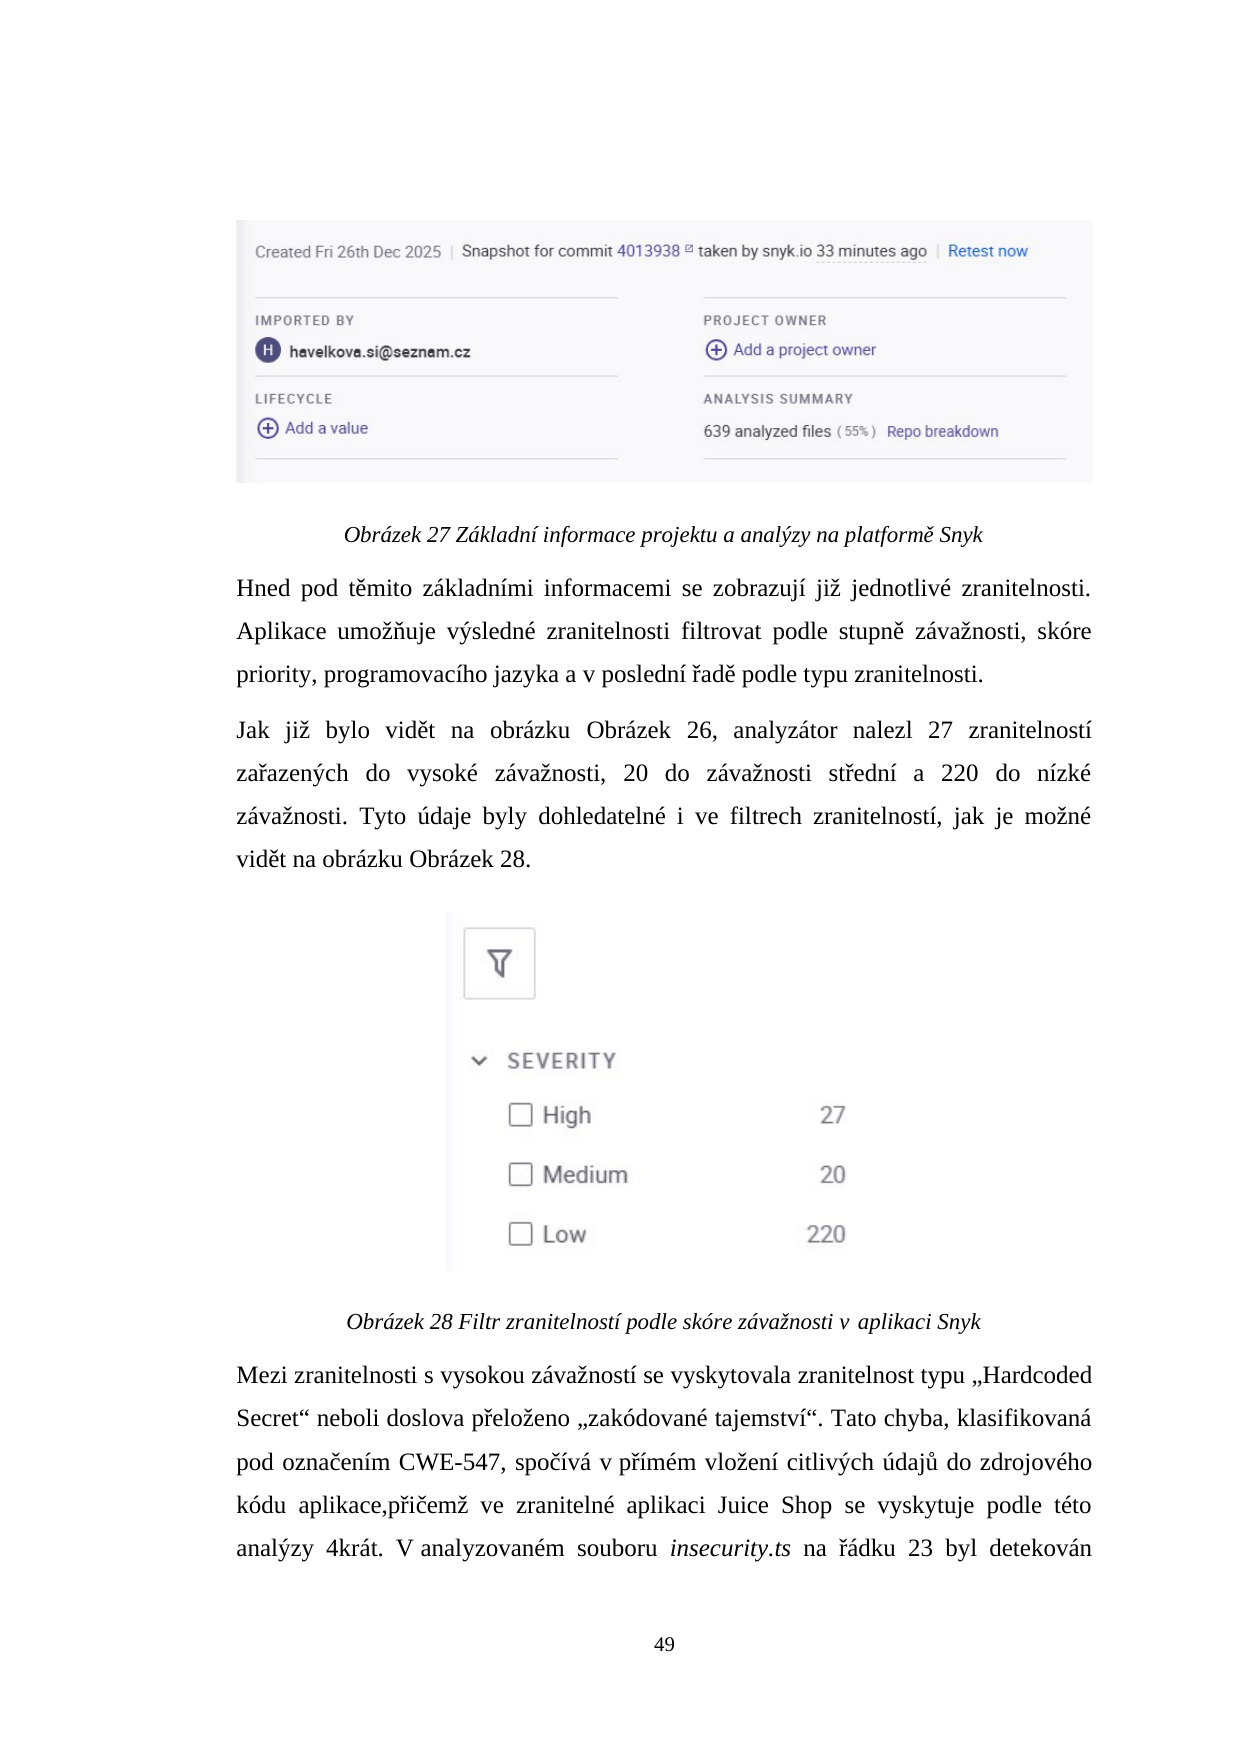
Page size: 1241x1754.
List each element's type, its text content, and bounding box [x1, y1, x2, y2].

text Jak již bylo vidět na obrázku 26, analyzátor nalezl 27 zranitelností zařazených do vysoké závažnosti, 20 do závažnosti střední a 220 do nízké závažnosti. Tyto údaje byly dohledatelné i ve filtrech zranitelností, jak je možné vidět na obrázku 28. [236, 715, 1092, 873]
text Obrázek 28 Filtr zranitelností podle skóre závažnosti v aplikaci Snyk [236, 1308, 1092, 1335]
picture [445, 912, 884, 1271]
text Obrázek 27 Základní informace projektu a analýzy na platformě Snyk [236, 521, 1092, 547]
picture [236, 220, 1093, 483]
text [236, 1360, 1092, 1562]
text Hned pod těmito základními informacemi se zobrazují již jednotlivé zranitelnosti. Aplikace umožňuje výsledné zranitelnosti filtrovat podle stupně závažnosti, skóre priority, programovacího jazyka a v poslední řadě podle typu zranitelnosti. [236, 573, 1092, 688]
